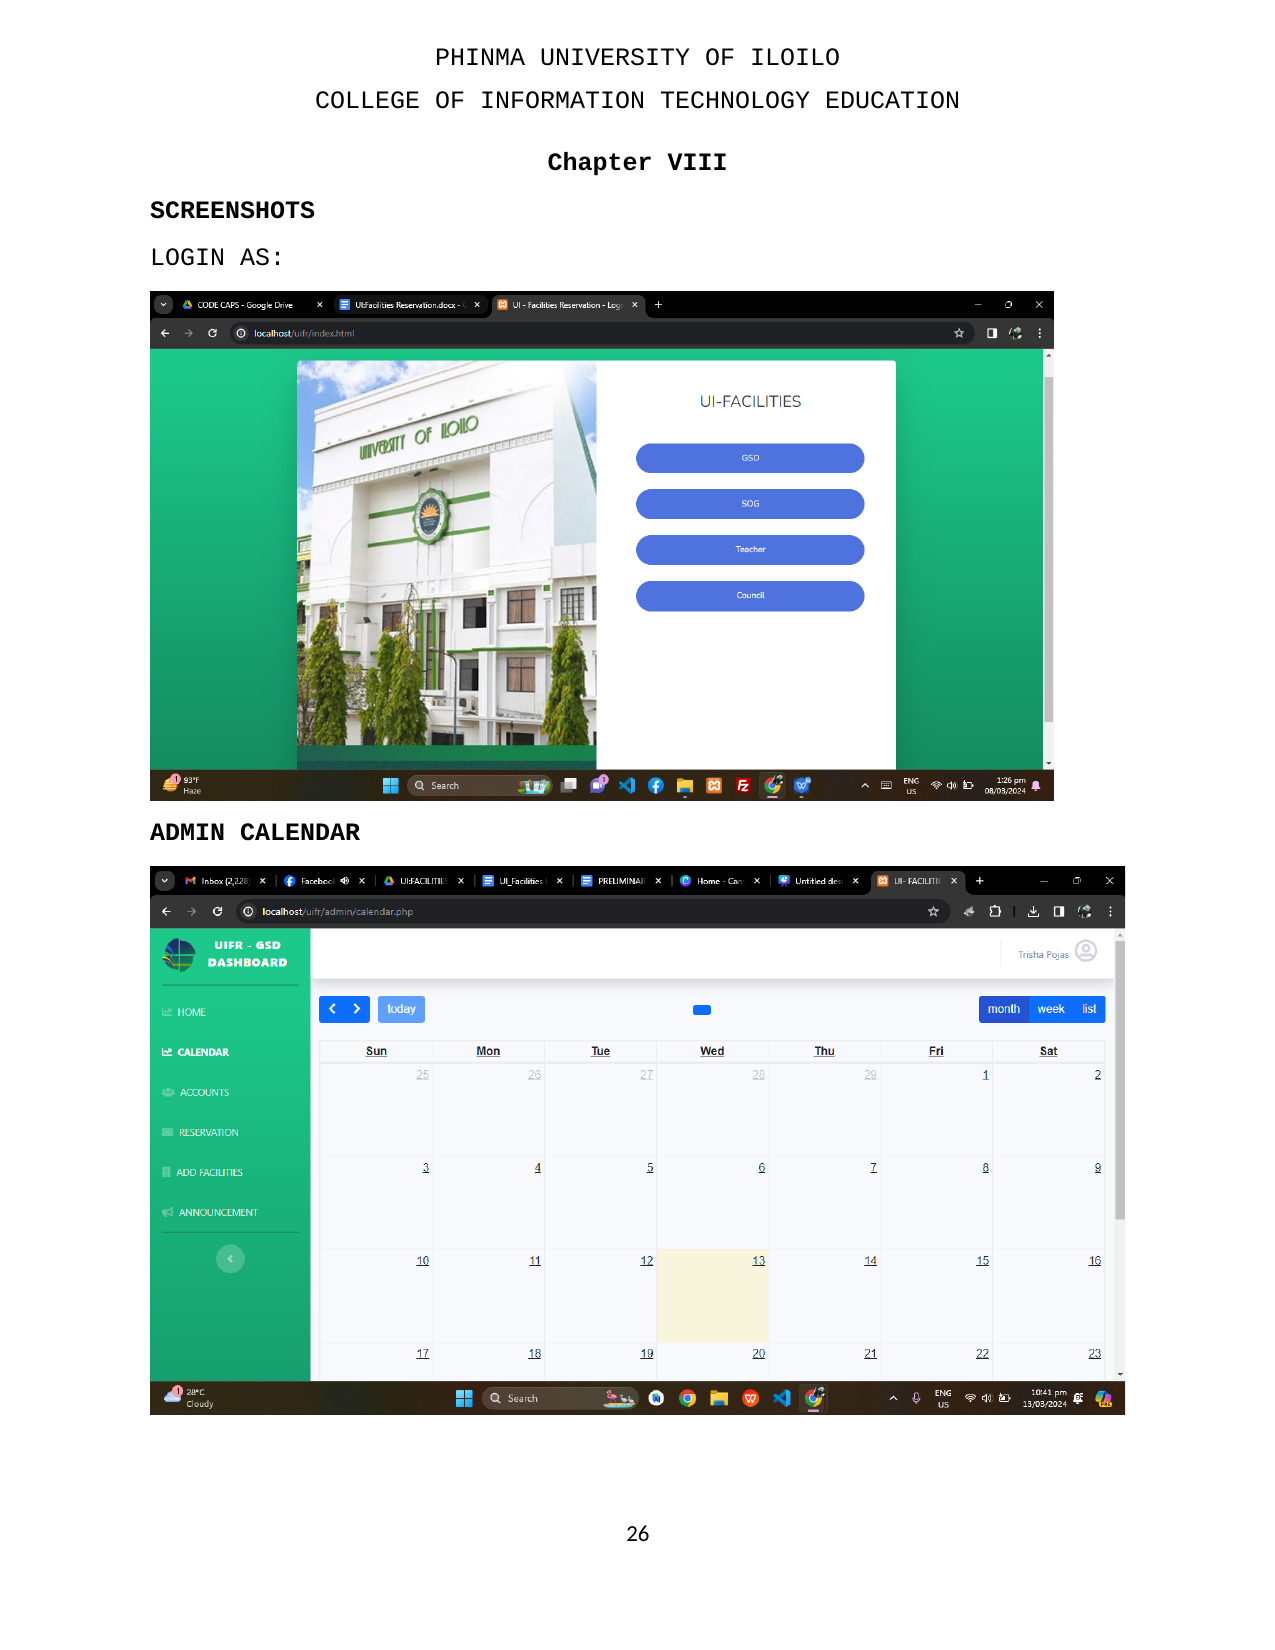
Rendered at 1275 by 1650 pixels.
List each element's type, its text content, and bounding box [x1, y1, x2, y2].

picture [150, 291, 1054, 801]
text Chapter VIII [150, 150, 1125, 178]
text SCREENSHOTS [150, 197, 1125, 226]
text LOGIN AS: [150, 244, 1125, 273]
text ADMIN CALENDAR [150, 819, 1125, 847]
picture [150, 866, 1125, 1415]
